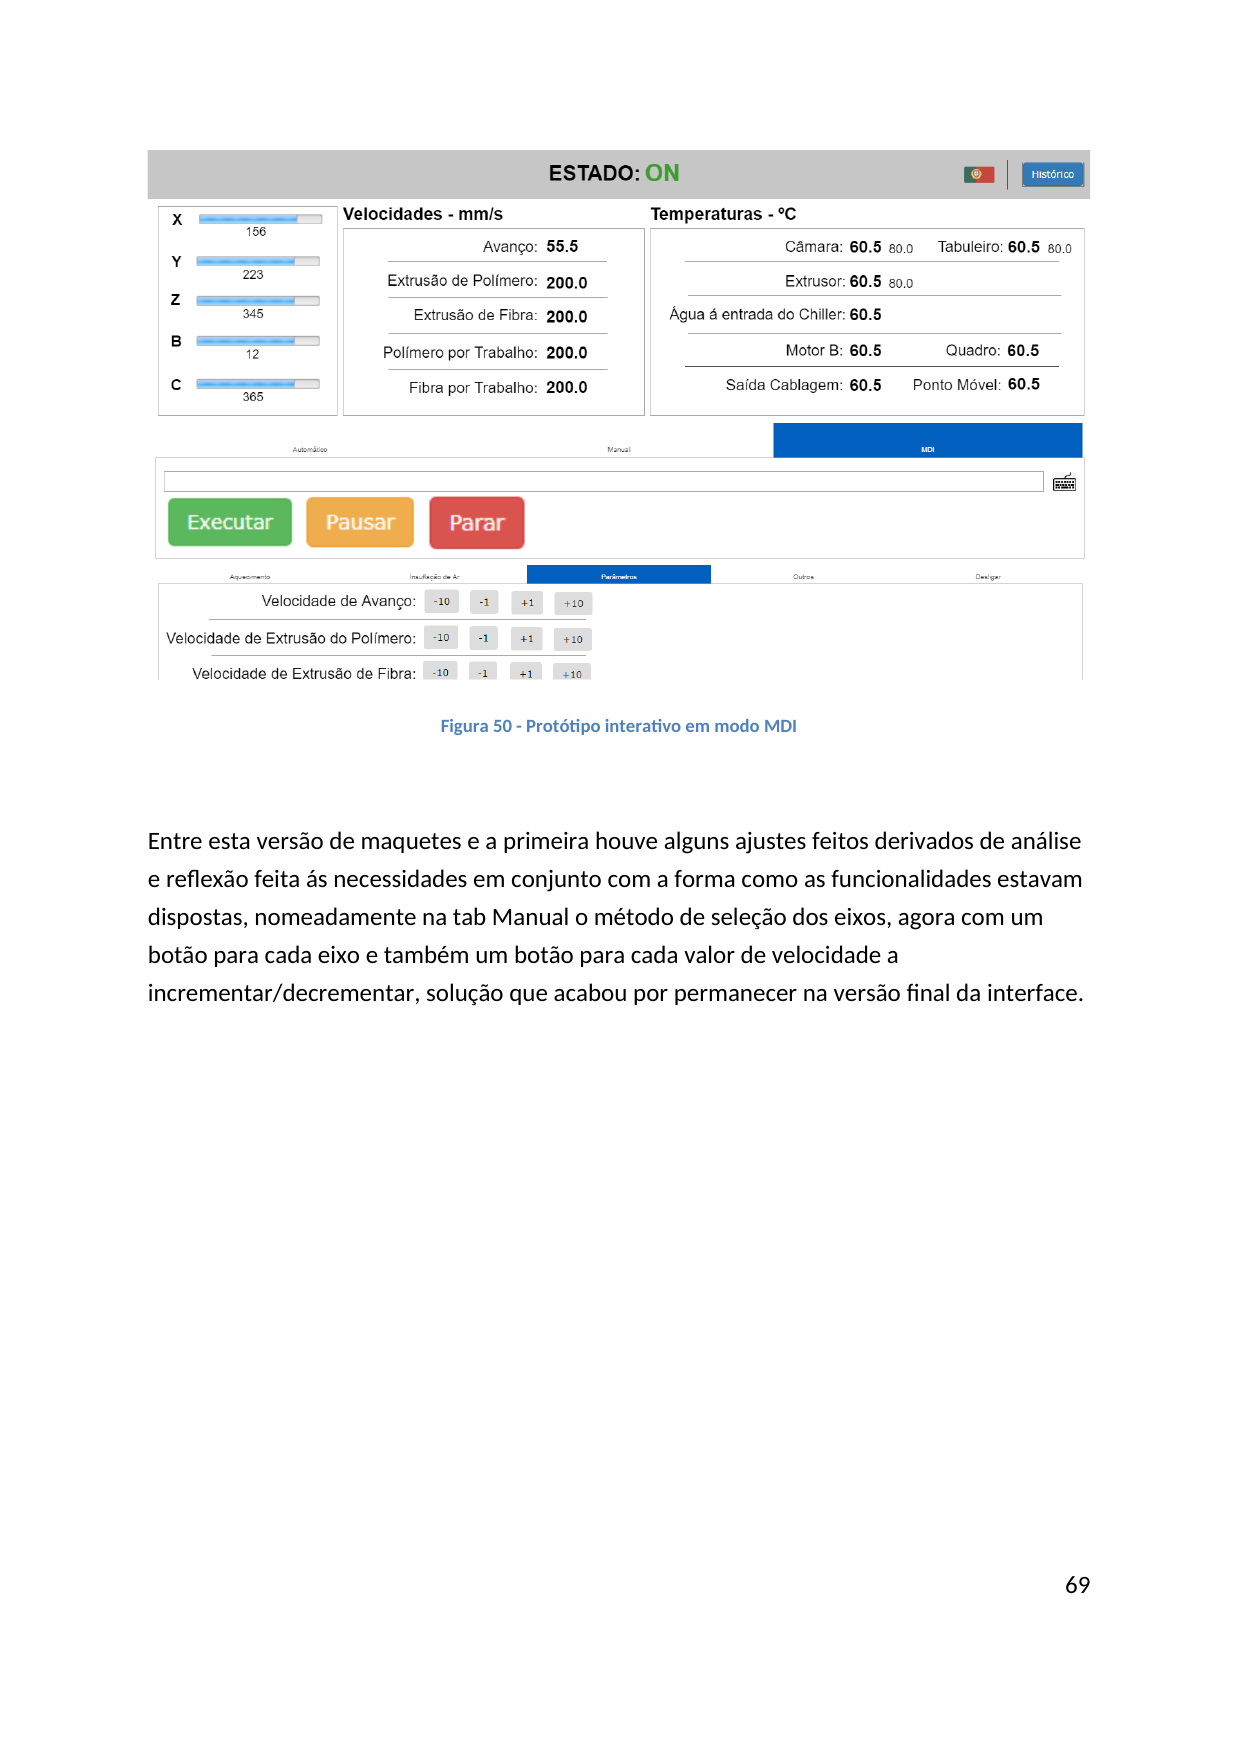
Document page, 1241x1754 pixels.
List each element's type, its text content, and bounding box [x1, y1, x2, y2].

text Entre esta versão de maquetes e a primeira houve alguns ajustes feitos derivados de análise e reflexão feita ás necessidades em conjunto com a forma como as funcionalidades estavam dispostas, nomeadamente na tab Manual o método de seleção dos eixos, agora com um botão para cada eixo e também um botão para cada valor de velocidade a incrementar/decrementar, solução que acabou por permanecer na versão final da interface. [148, 825, 1090, 1008]
picture [147, 150, 1091, 682]
text Figura 49 - Protótipo interativo em modo MDI [148, 714, 1090, 737]
